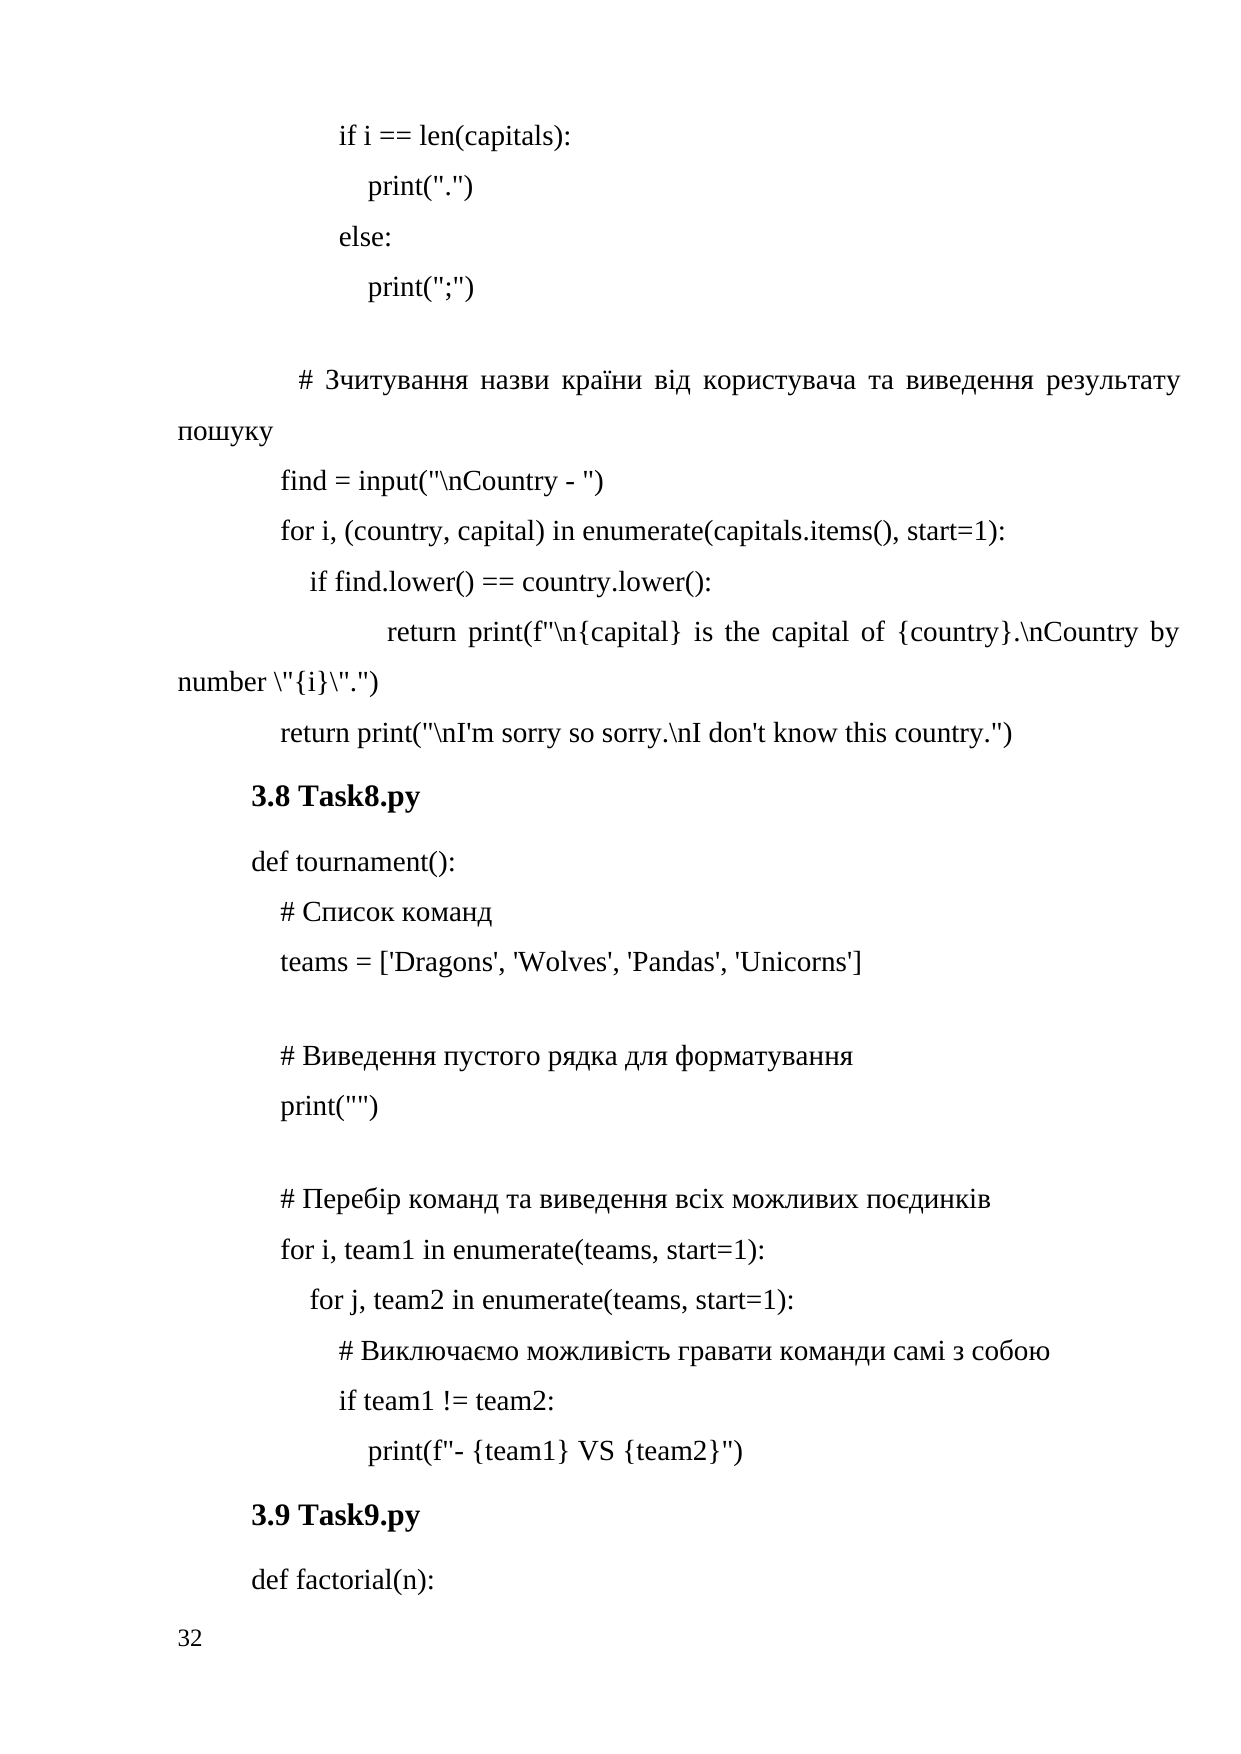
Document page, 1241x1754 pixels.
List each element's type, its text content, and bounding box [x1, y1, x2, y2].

text for j, team2 in enumerate(teams, start=1): [177, 1282, 1181, 1316]
text print(";") [177, 269, 1181, 303]
text if find.lower() == country.lower(): [177, 564, 1181, 597]
text # Зчитування назви країни від користувача та виведення результату пошуку [177, 362, 1181, 446]
text if team1 != team2: [177, 1383, 1181, 1416]
text print("") [177, 1088, 1181, 1122]
text def factorial(n): [177, 1562, 1181, 1596]
text print(f"- {team1} VS {team2}") [177, 1433, 1181, 1467]
text # Виведення пустого рядка для форматування [177, 1038, 1181, 1071]
text def tournament(): [177, 844, 1181, 877]
text 3.9 Task9.py [251, 1496, 1181, 1532]
text find = input("\nCountry - ") [177, 463, 1181, 497]
text return print("\nI'm sorry so sorry.\nI don't know this country.") [177, 715, 1181, 748]
text teams = ['Dragons', 'Wolves', 'Pandas', 'Unicorns'] [177, 944, 1181, 978]
text for i, team1 in enumerate(teams, start=1): [177, 1232, 1181, 1266]
text # Виключаємо можливість гравати команди самі з собою [177, 1333, 1181, 1366]
text return print(f"\n{capital} is the capital of {country}.\nCountry by number \"{i}\".") [177, 614, 1181, 698]
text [177, 513, 1181, 547]
text # Список команд [177, 894, 1181, 928]
text print(".") [177, 168, 1181, 202]
text else: [177, 219, 1181, 252]
text if i == len(capitals): [177, 118, 1181, 152]
text # Перебір команд та виведення всіх можливих поєдинків [177, 1182, 1181, 1215]
text 3.8 Task8.py [251, 777, 1181, 813]
